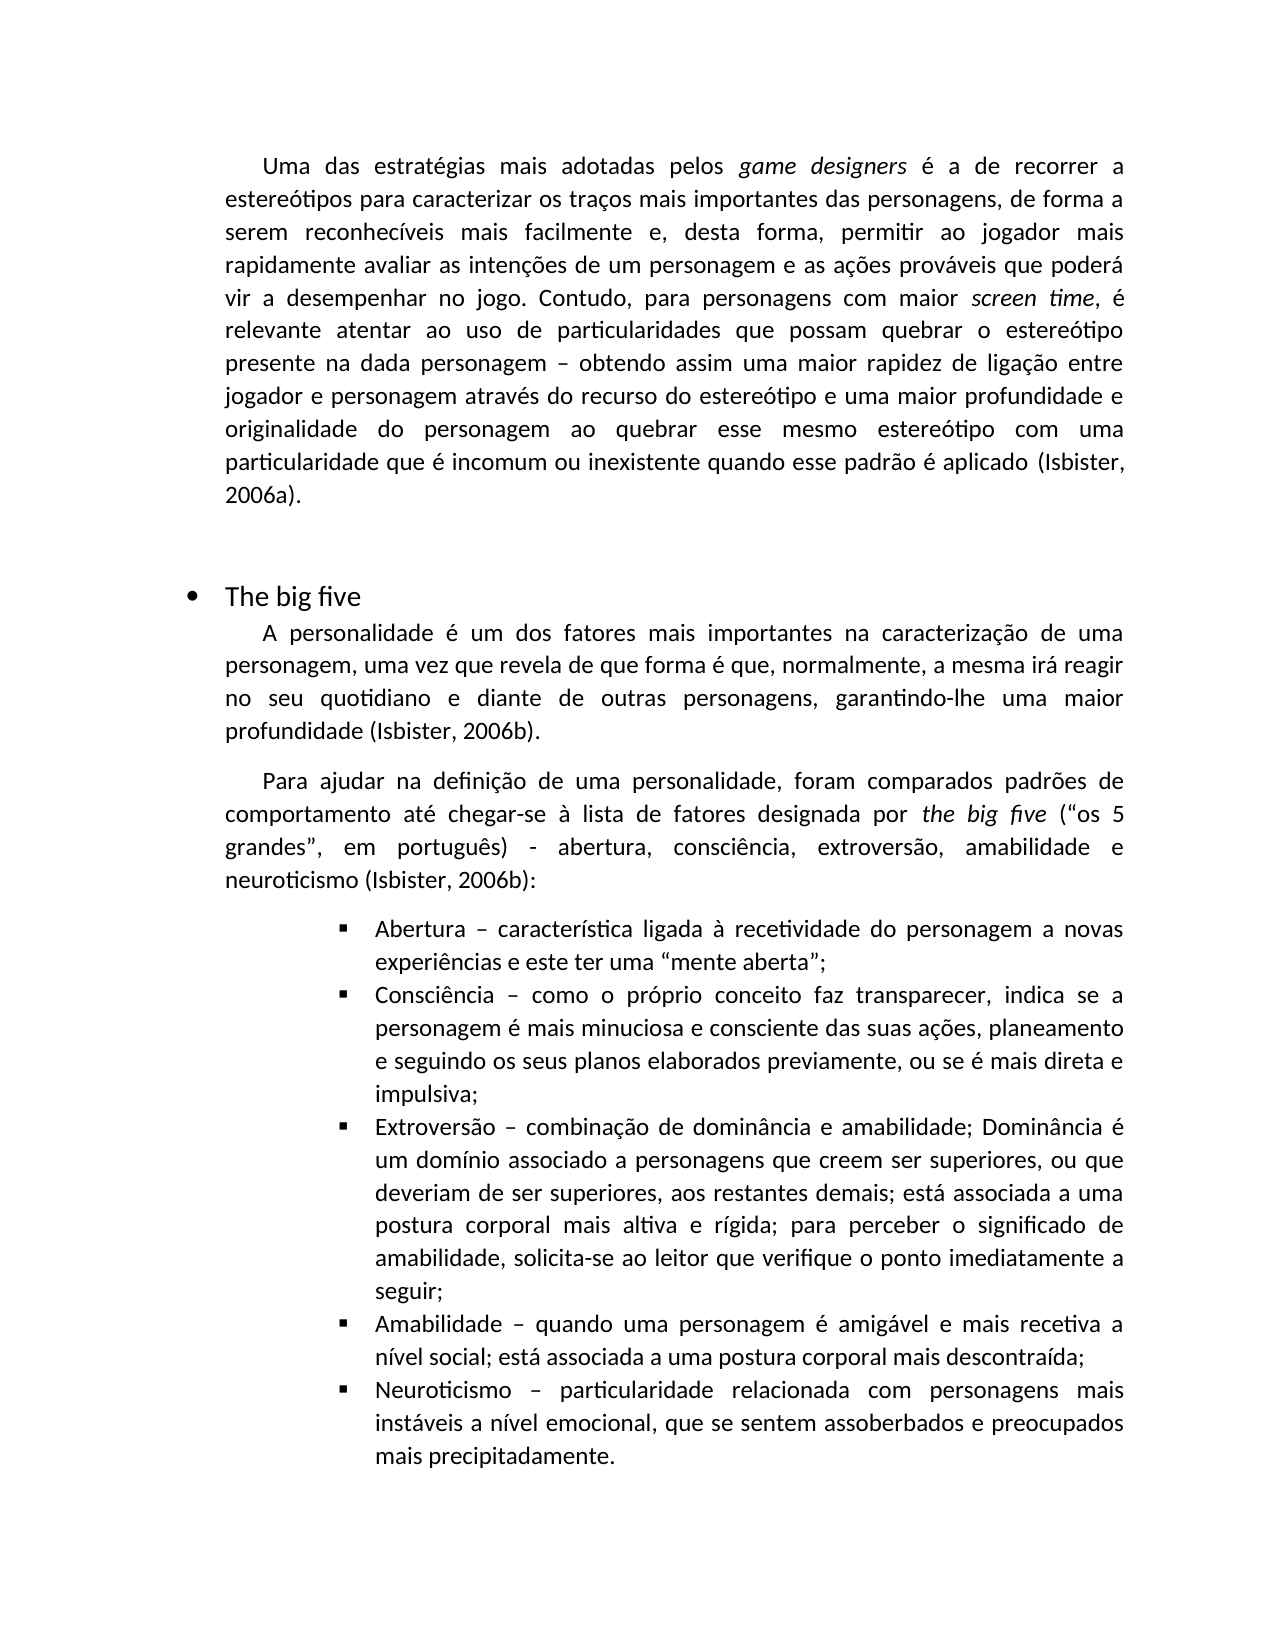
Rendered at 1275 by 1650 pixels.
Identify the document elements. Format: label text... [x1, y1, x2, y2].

text Para ajudar na definição de uma personalidade, foram comparados padrões de comportamento até chegar-se à lista de fatores designada por the big five (“os 5 grandes”, em português) - abertura, consciência, extroversão, amabilidade e neuroticismo : [225, 765, 1125, 894]
text Uma das estratégias mais adotadas pelos game designers é a de recorrer a estereótipos para caracterizar os traços mais importantes das personagens, de forma a serem reconhecíveis mais facilmente e, desta forma, permitir ao jogador mais rapidamente avaliar as intenções de um personagem e as ações prováveis que poderá vir a desempenhar no jogo. Contudo, para personagens com maior screen time, é relevante atentar ao uso de particularidades que possam quebrar o estereótipo presente na dada personagem – obtendo assim uma maior rapidez de ligação entre jogador e personagem através do recurso do estereótipo e uma maior profundidade e originalidade do personagem ao quebrar esse mesmo estereótipo com uma particularidade que é incomum ou inexistente quando esse padrão é aplicado . [225, 150, 1125, 510]
list Consciência – como o próprio conceito faz transparecer, indica se a personagem é mais minuciosa e consciente das suas ações, planeamento e seguindo os seus planos elaborados previamente, ou se é mais direta e impulsiva; [337, 979, 1125, 1108]
list Extroversão – combinação de dominância e amabilidade; Dominância é um domínio associado a personagens que creem ser superiores, ou que deveriam de ser superiores, aos restantes demais; está associada a uma postura corporal mais altiva e rígida; para perceber o significado de amabilidade, solicita-se ao leitor que verifique o ponto imediatamente a seguir; [337, 1111, 1125, 1306]
text A personalidade é um dos fatores mais importantes na caracterização de uma personagem, uma vez que revela de que forma é que, normalmente, a mesma irá reagir no seu quotidiano e diante de outras personagens, garantindo-lhe uma maior profundidade . [225, 617, 1125, 746]
list Abertura – característica ligada à recetividade do personagem a novas experiências e este ter uma “mente aberta”; [337, 913, 1125, 977]
list The big five [187, 578, 1125, 614]
list Amabilidade – quando uma personagem é amigável e mais recetiva a nível social; está associada a uma postura corporal mais descontraída; [337, 1308, 1125, 1372]
list Neuroticismo – particularidade relacionada com personagens mais instáveis a nível emocional, que se sentem assoberbados e preocupados mais precipitadamente. [337, 1374, 1125, 1471]
